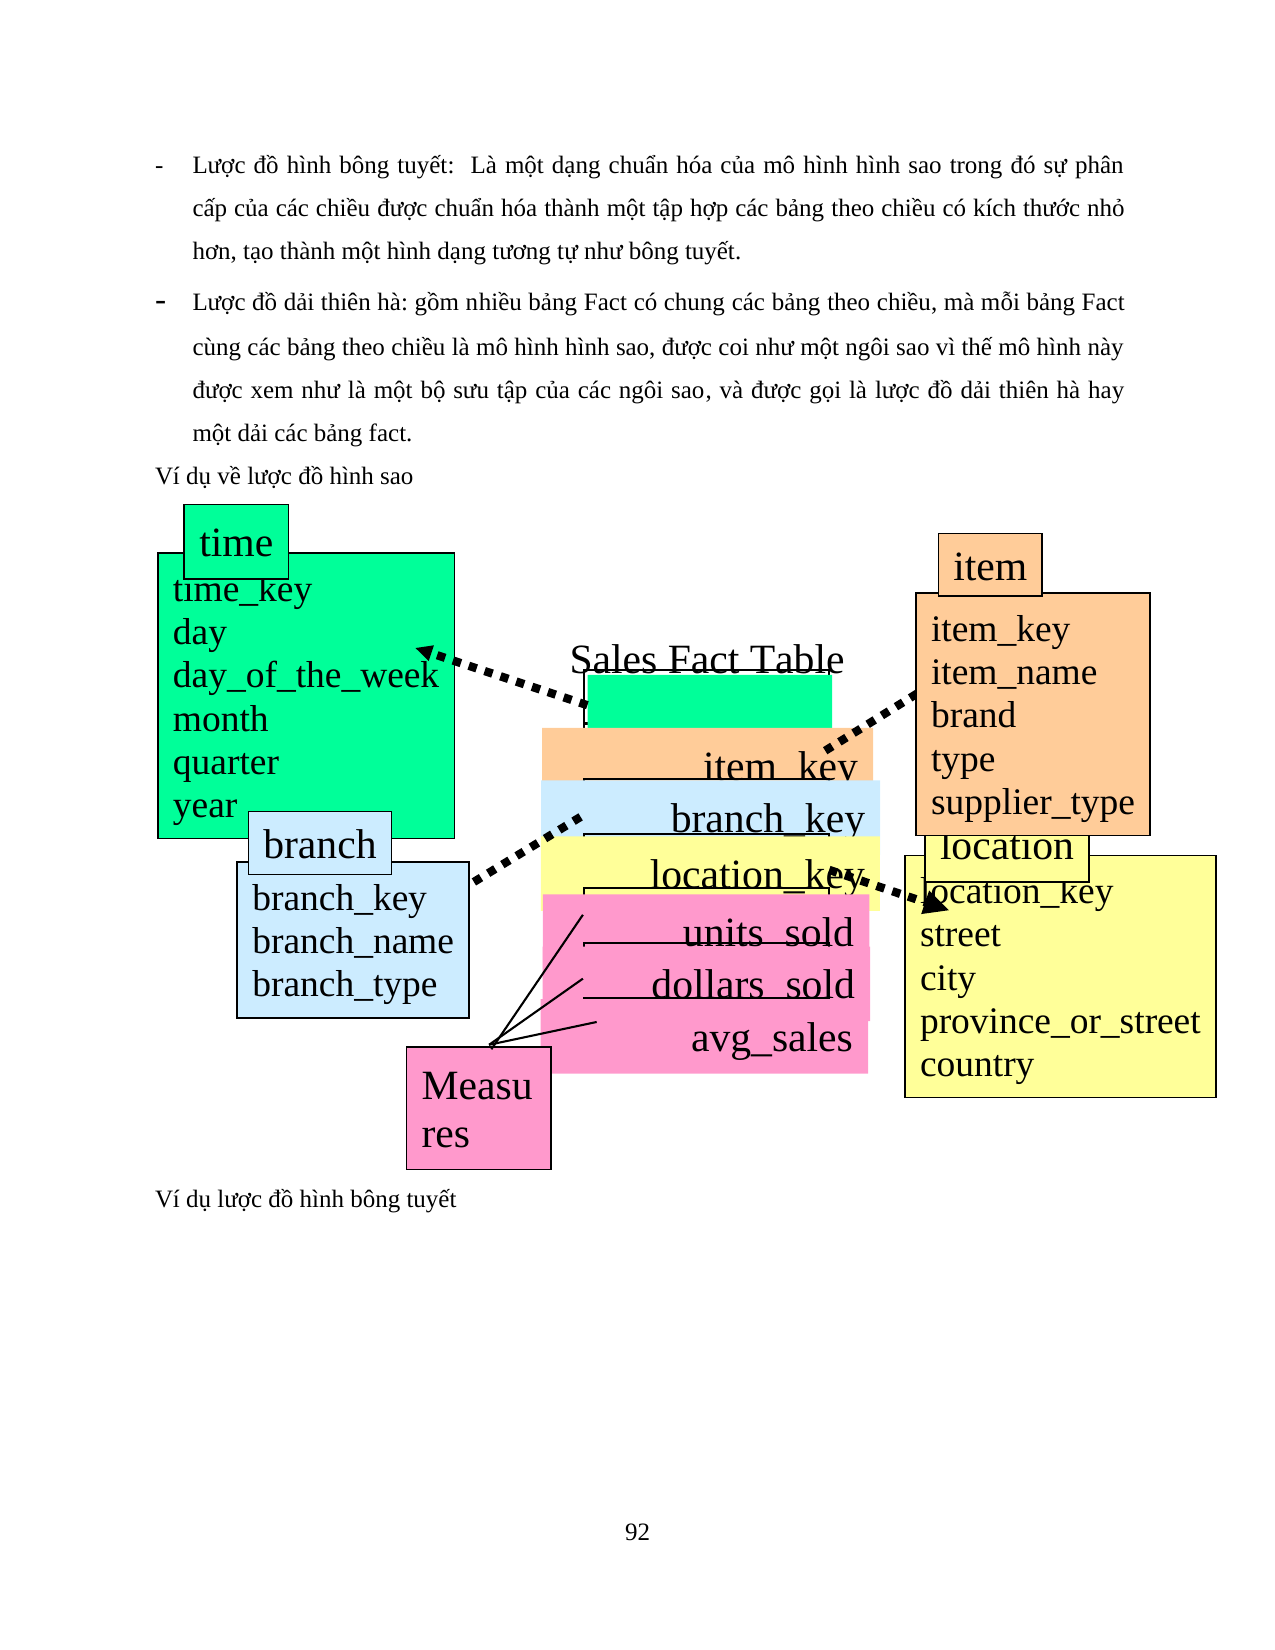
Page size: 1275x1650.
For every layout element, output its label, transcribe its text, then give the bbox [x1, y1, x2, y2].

text Ví dụ về lược đồ hình sao [155, 461, 1125, 490]
text Ví dụ lược đồ hình bông tuyết [155, 1184, 1125, 1213]
list Lược đồ hình bông tuyết: Là một dạng chuẩn hóa của mô hình hình sao trong đó sự phân cấp của các chiều được chuẩn hóa thành một tập hợp các bảng theo chiều có kích thước nhỏ hơn, tạo thành một hình dạng tương tự như bông tuyết. [155, 150, 1125, 265]
list Lược đồ dải thiên hà: gồm nhiều bảng Fact có chung các bảng theo chiều, mà mỗi bảng Fact cùng các bảng theo chiều là mô hình hình sao, được coi như một ngôi sao vì thế mô hình này được xem như là một bộ sưu tập của các ngôi sao, và được gọi là lược đồ dải thiên hà hay một dải các bảng fact. [155, 279, 1125, 447]
